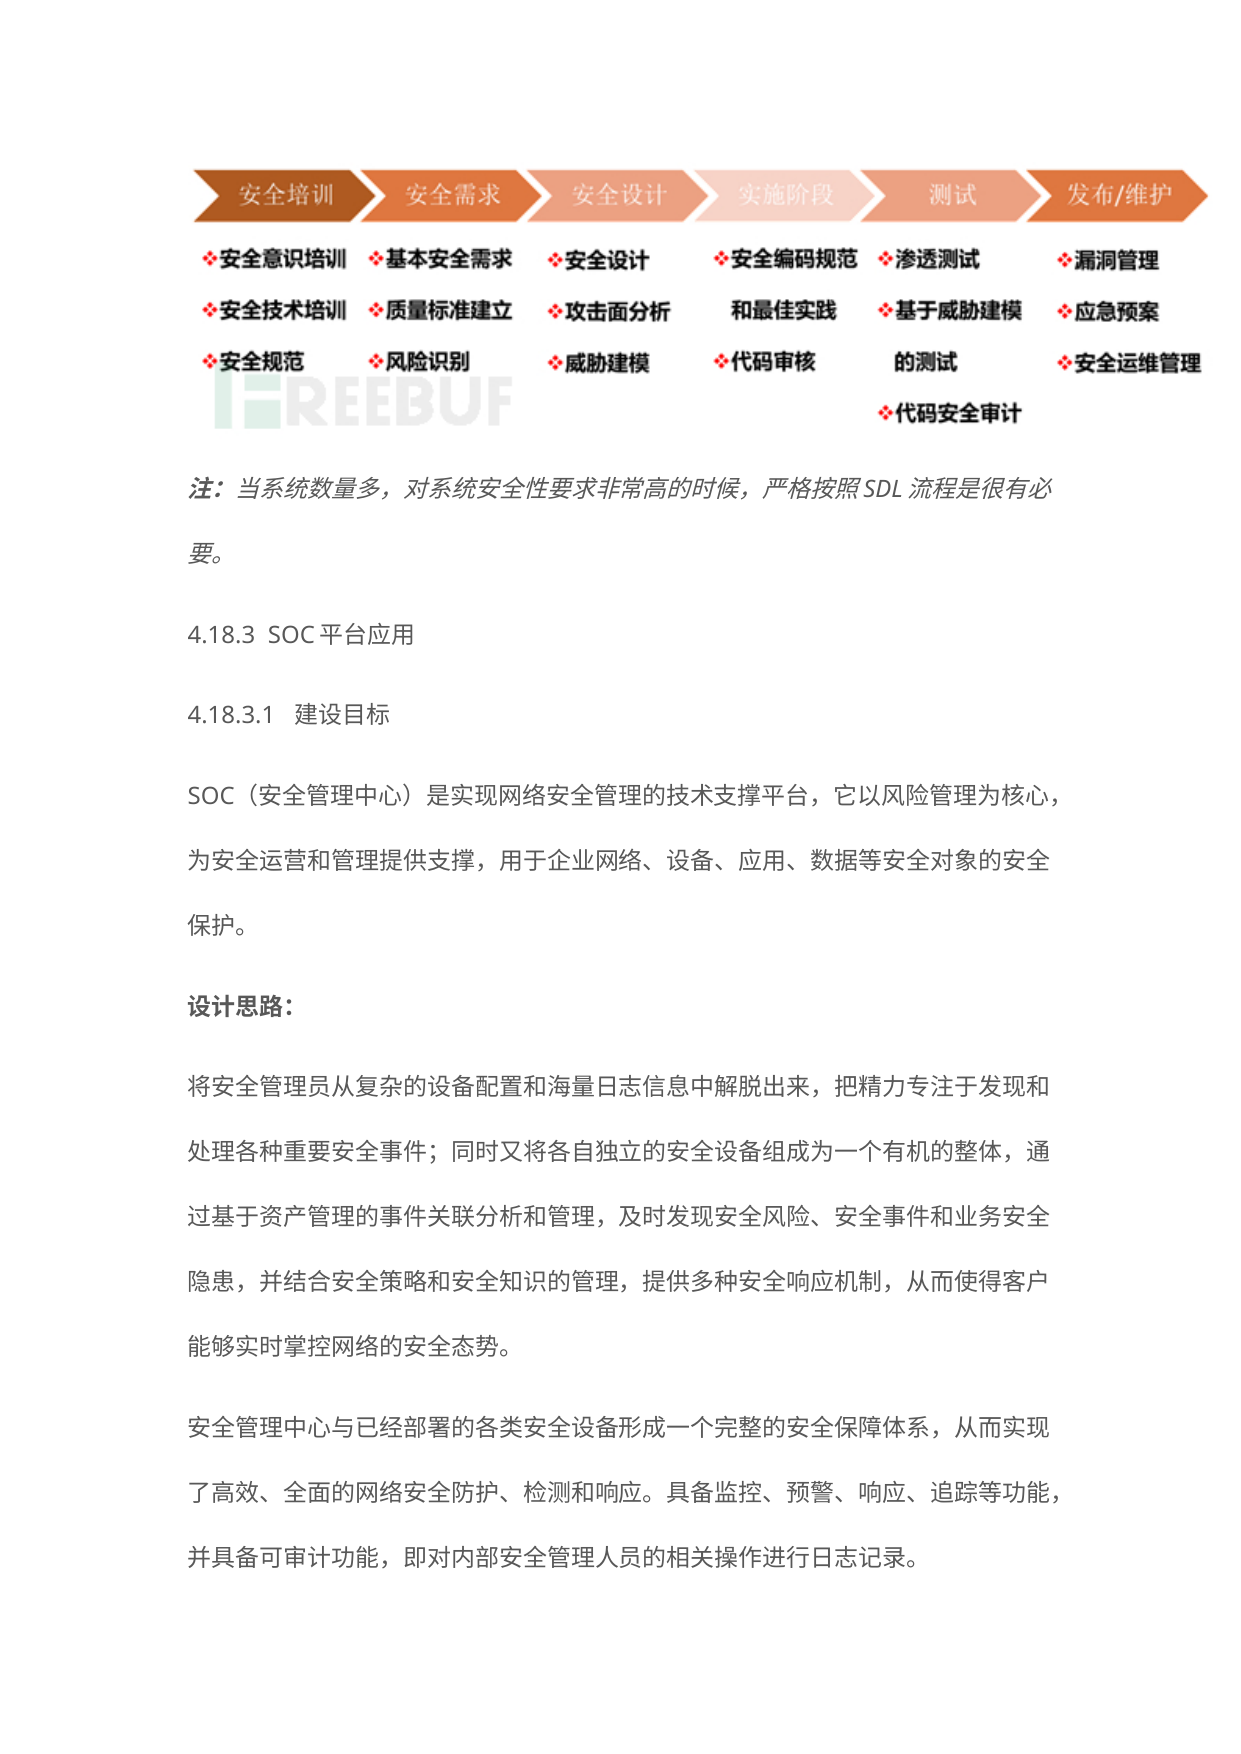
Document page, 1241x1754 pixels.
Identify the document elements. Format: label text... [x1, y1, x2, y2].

text 4.18.3.1 建设目标 [187, 681, 1053, 746]
text 设计思路： [187, 972, 1053, 1037]
text 注：当系统数量多，对系统安全性要求非常高的时候，严格按照SDL流程是很有必要。 [187, 440, 1053, 584]
text 将安全管理员从复杂的设备配置和海量日志信息中解脱出来，把精力专注于发现和处理各种重要安全事件；同时又将各自独立的安全设备组成为一个有机的整体，通过基于资产管理的事件关联分析和管理，及时发现安全风险、安全事件和业务安全隐患，并结合安全策略和安全知识的管理，提供多种安全响应机制，从而使得客户能够实时掌控网络的安全态势。 [187, 1053, 1053, 1378]
text 4.18.3 SOC平台应用 [187, 600, 1053, 665]
picture [187, 162, 1222, 440]
text 安全管理中心与已经部署的各类安全设备形成一个完整的安全保障体系，从而实现了高效、全面的网络安全防护、检测和响应。具备监控、预警、响应、追踪等功能，并具备可审计功能，即对内部安全管理人员的相关操作进行日志记录。 [187, 1393, 1053, 1588]
text SOC（安全管理中心）是实现网络安全管理的技术支撑平台，它以风险管理为核心，为安全运营和管理提供支撑，用于企业网络、设备、应用、数据等安全对象的安全保护。 [187, 761, 1053, 956]
